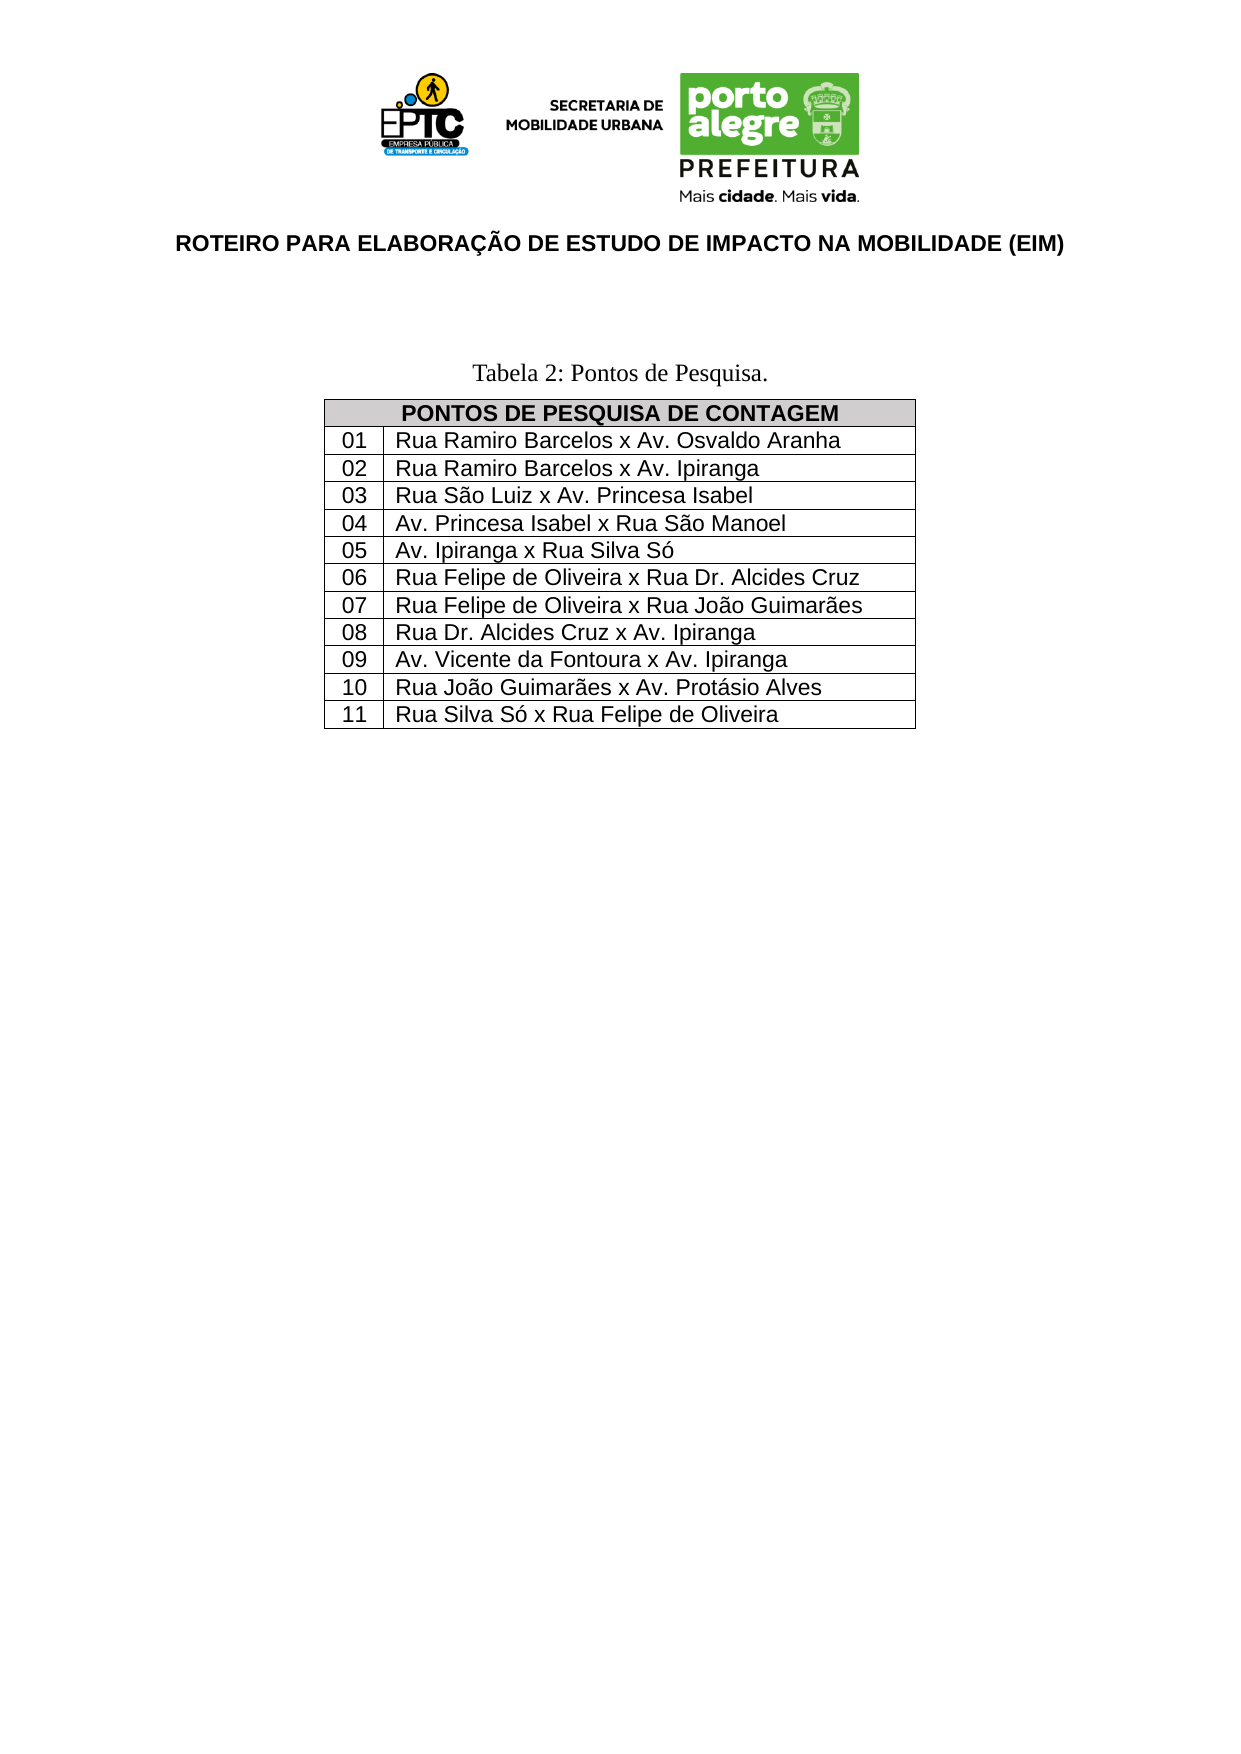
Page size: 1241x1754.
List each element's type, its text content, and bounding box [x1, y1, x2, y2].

table_cell Rua Ramiro Barcelos x Av. Ipiranga [384, 455, 915, 481]
table_cell 08 [325, 619, 383, 645]
table_cell 05 [325, 537, 383, 563]
table_cell Rua Felipe de Oliveira x Rua João Guimarães [384, 592, 915, 618]
table_cell 09 [325, 646, 383, 673]
table_cell Rua São Luiz x Av. Princesa Isabel [384, 482, 915, 508]
picture [381, 73, 859, 202]
table_cell 07 [325, 592, 383, 618]
table_cell Av. Vicente da Fontoura x Av. Ipiranga [384, 646, 915, 673]
text Tabela 2: Pontos de Pesquisa. [75, 358, 1165, 386]
table_cell Rua Silva Só x Rua Felipe de Oliveira [384, 701, 915, 728]
table_cell Rua Dr. Alcides Cruz x Av. Ipiranga [384, 619, 915, 645]
table_cell Rua Ramiro Barcelos x Av. Osvaldo Aranha [384, 427, 915, 454]
table_cell 10 [325, 674, 383, 700]
table_cell Rua Felipe de Oliveira x Rua Dr. Alcides Cruz [384, 564, 915, 591]
table_cell 03 [325, 482, 383, 508]
table_cell 02 [325, 455, 383, 481]
table_header PONTOS DE PESQUISA DE CONTAGEM [325, 400, 915, 426]
table_cell 01 [325, 427, 383, 454]
table_cell Av. Ipiranga x Rua Silva Só [384, 537, 915, 563]
table_cell 04 [325, 510, 383, 536]
table_cell 06 [325, 564, 383, 591]
table_cell Rua João Guimarães x Av. Protásio Alves [384, 674, 915, 700]
table_cell 11 [325, 701, 383, 728]
table_cell Av. Princesa Isabel x Rua São Manoel [384, 510, 915, 536]
